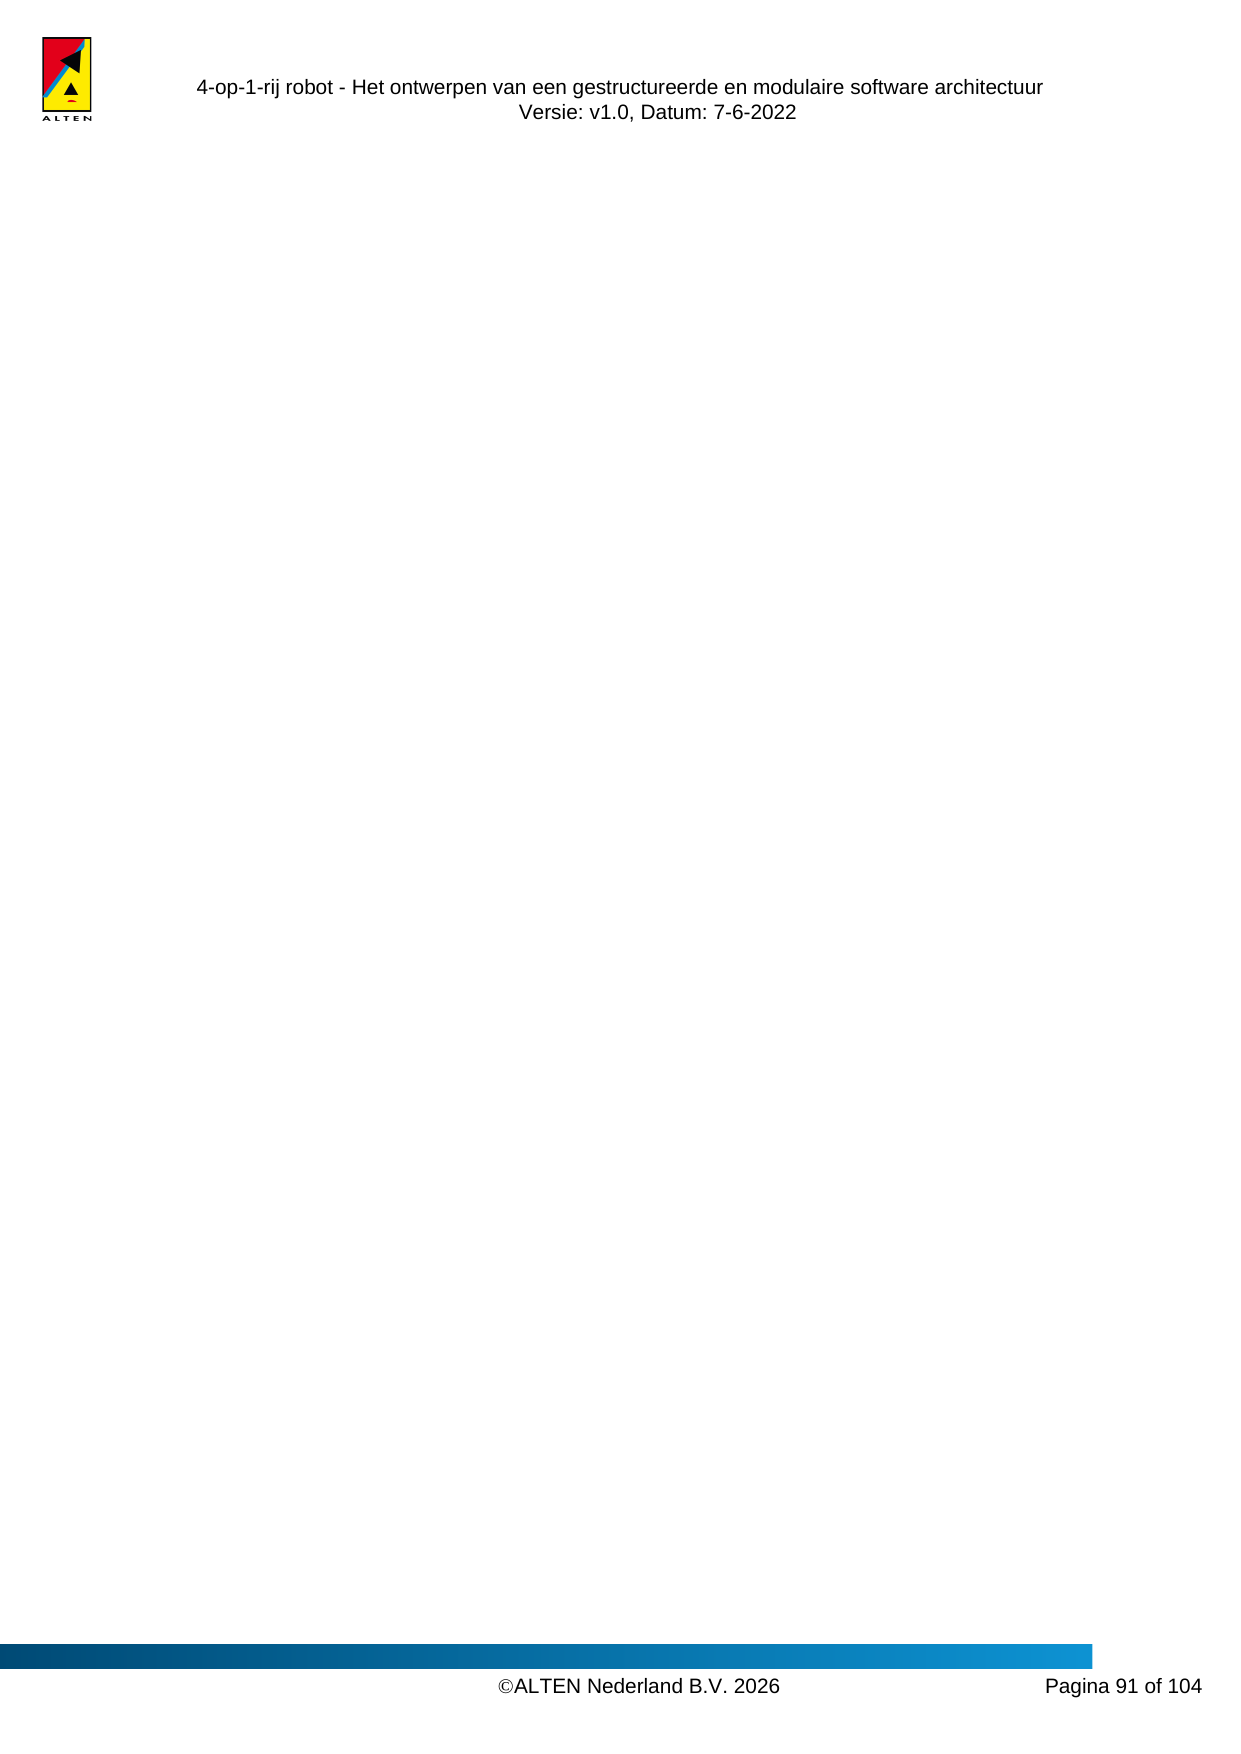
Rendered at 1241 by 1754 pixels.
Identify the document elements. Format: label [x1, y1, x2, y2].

picture [332, 1644, 337, 1668]
picture [42, 37, 92, 121]
